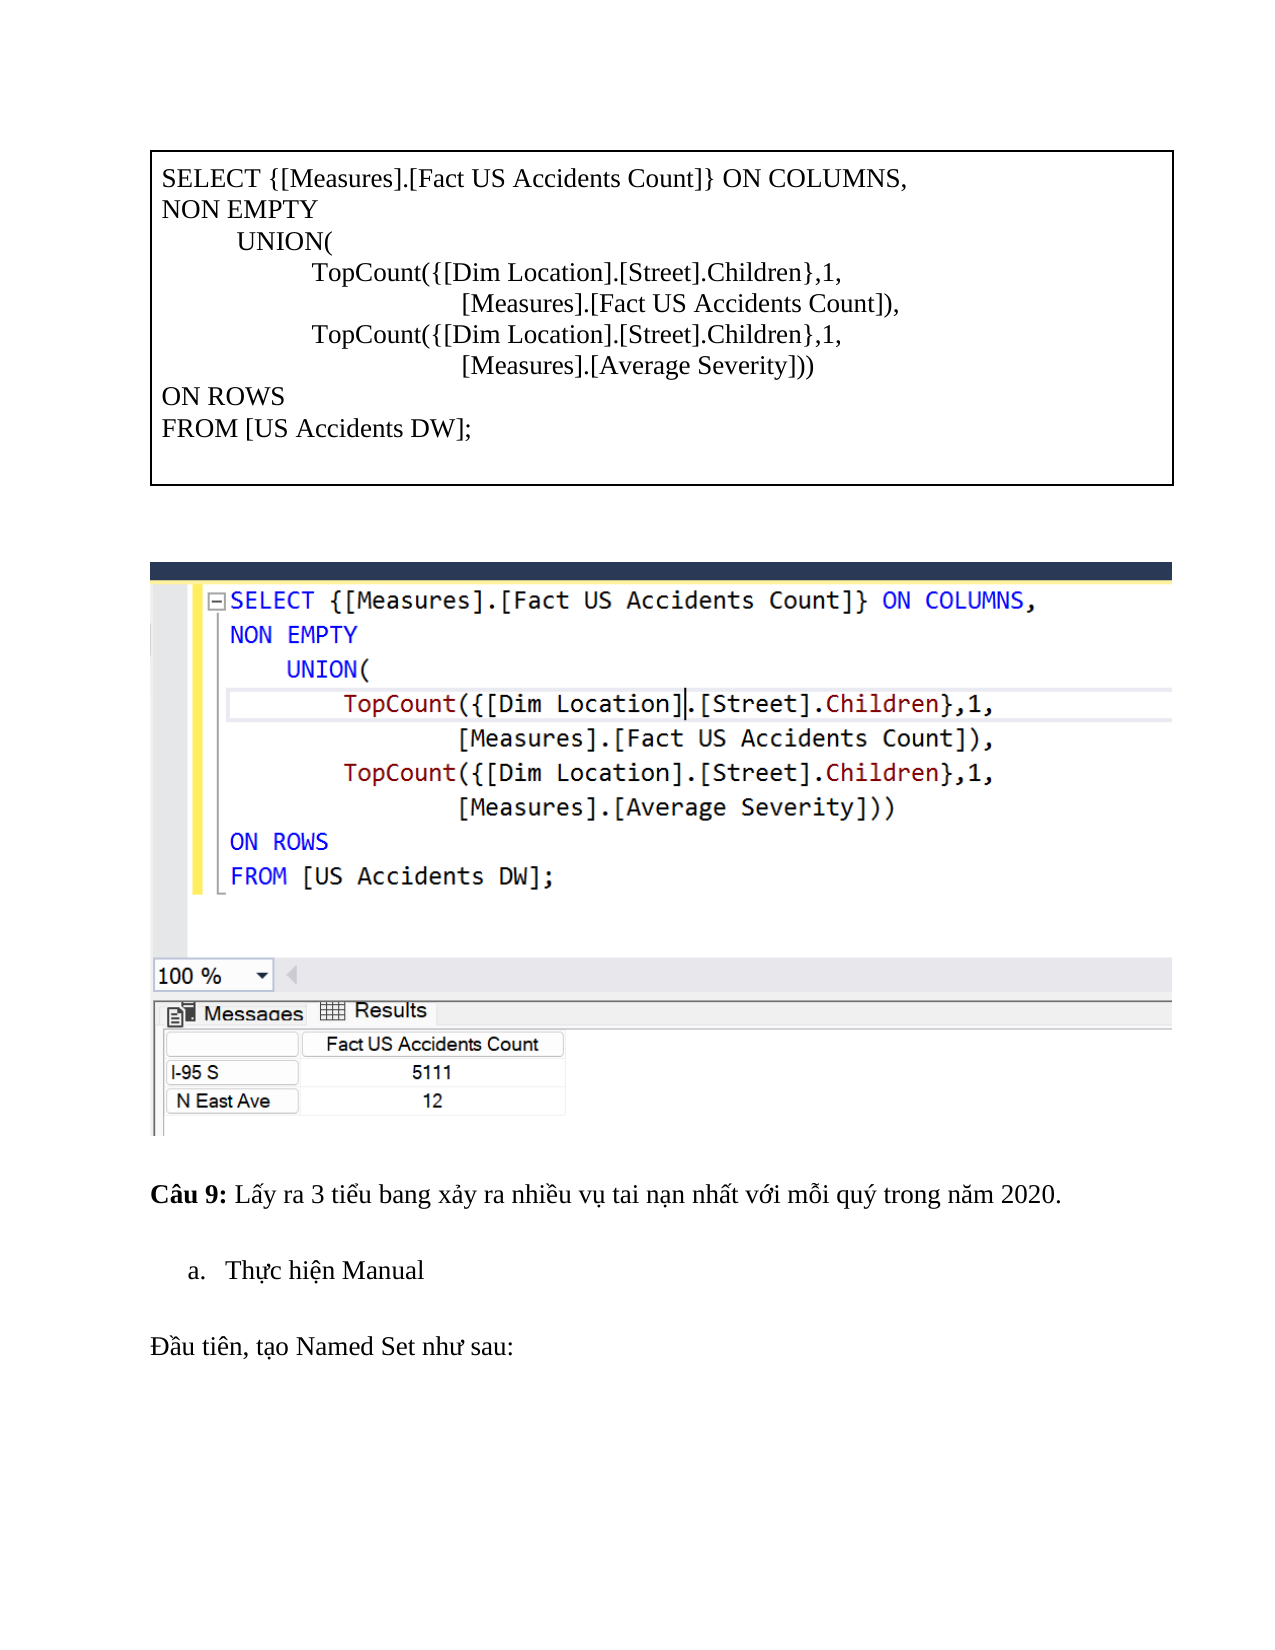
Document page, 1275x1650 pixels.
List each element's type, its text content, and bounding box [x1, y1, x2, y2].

list Thực hiện Manual [187, 1254, 1172, 1285]
text Câu 9: Lấy ra 3 tiểu bang xảy ra nhiều vụ tai nạn nhất với mỗi quý trong năm 2020. [150, 1178, 1172, 1209]
table_header SELECT {[Measures].[Fact US Accidents Count]} ON COLUMNS, NON EMPTY UNION( TopCount({[Dim Location].[Street].Children},1, [Measures].[Fact US Accidents Count]), TopCount({[Dim Location].[Street].Children},1, [Measures].[Average Severity])) ON ROWS FROM [US Accidents DW]; [152, 152, 1172, 484]
picture [150, 562, 1172, 1136]
text Đầu tiên, tạo Named Set như sau: [150, 1330, 1172, 1361]
